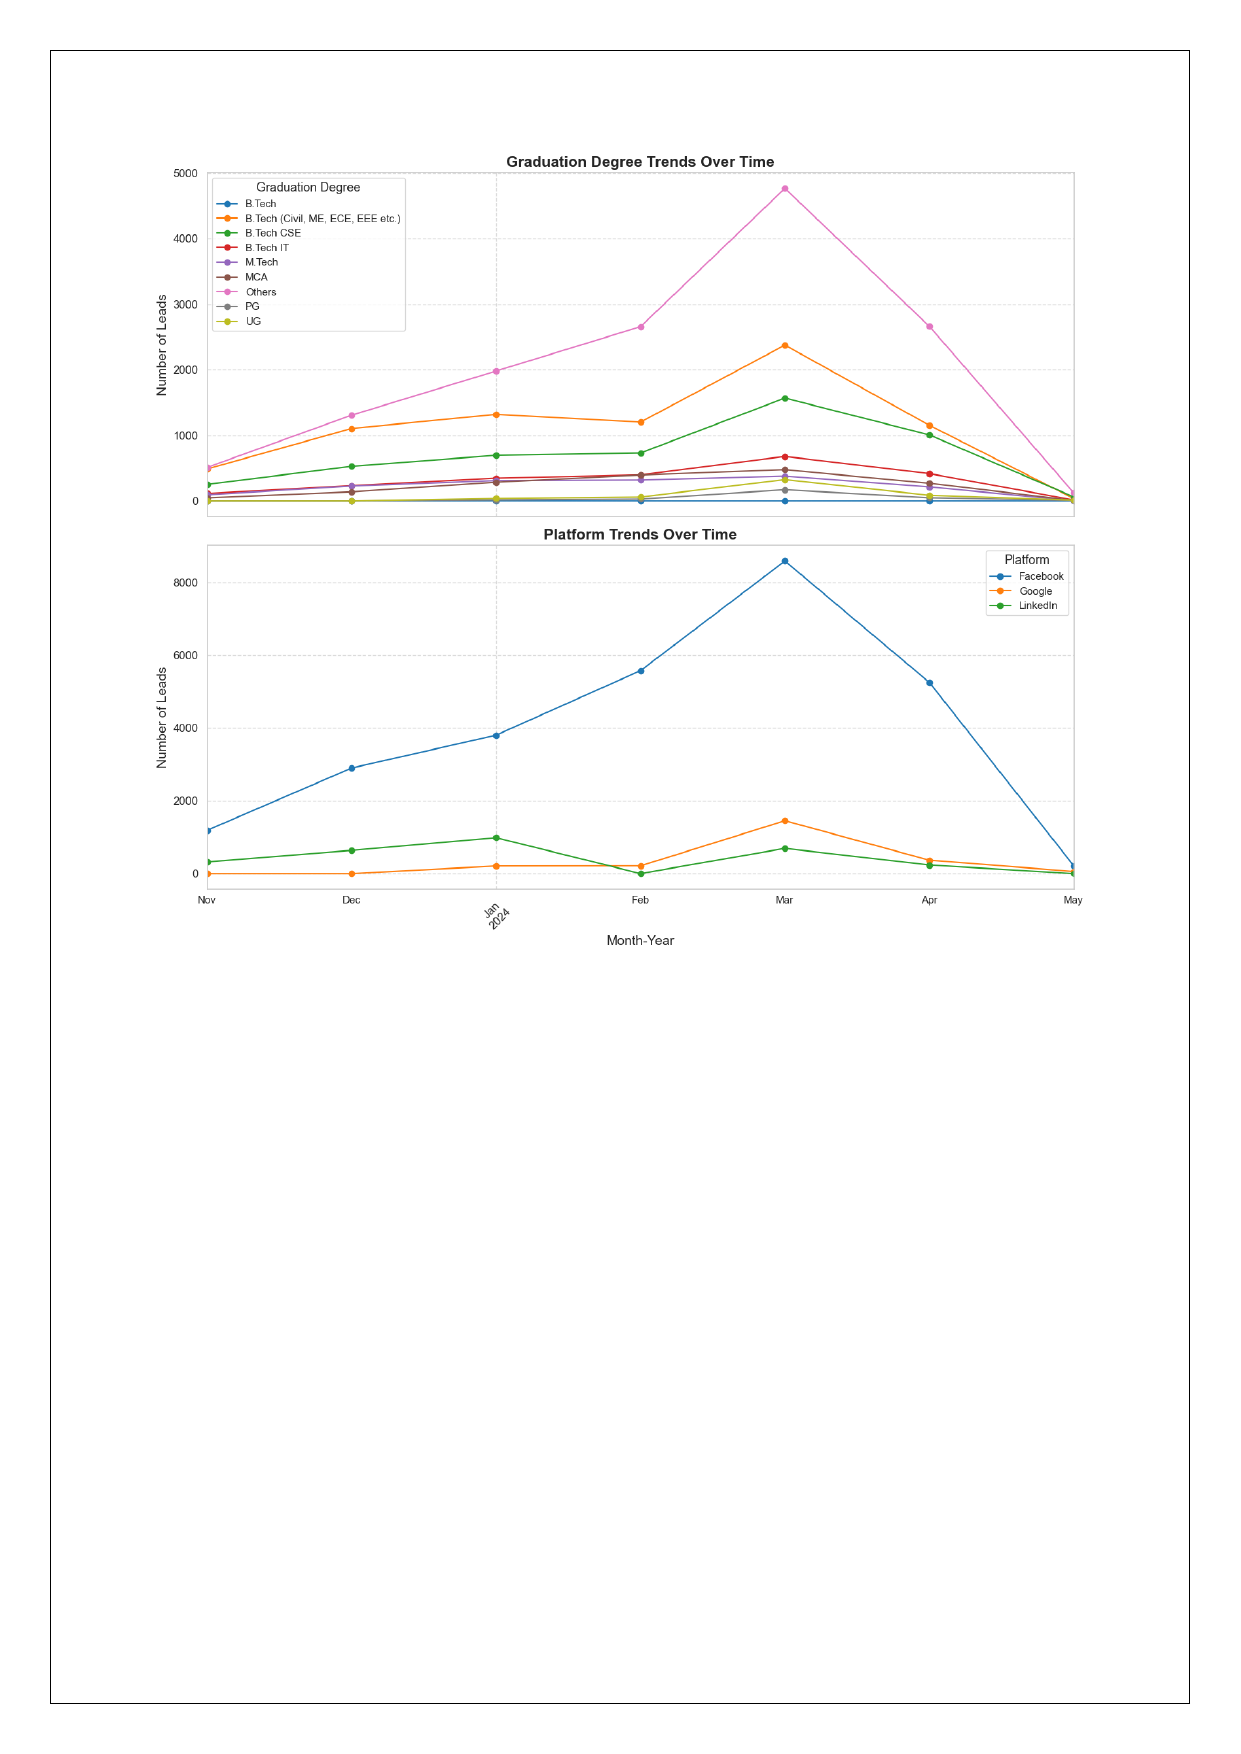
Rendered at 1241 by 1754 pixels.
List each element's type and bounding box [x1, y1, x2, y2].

picture [150, 150, 1089, 954]
